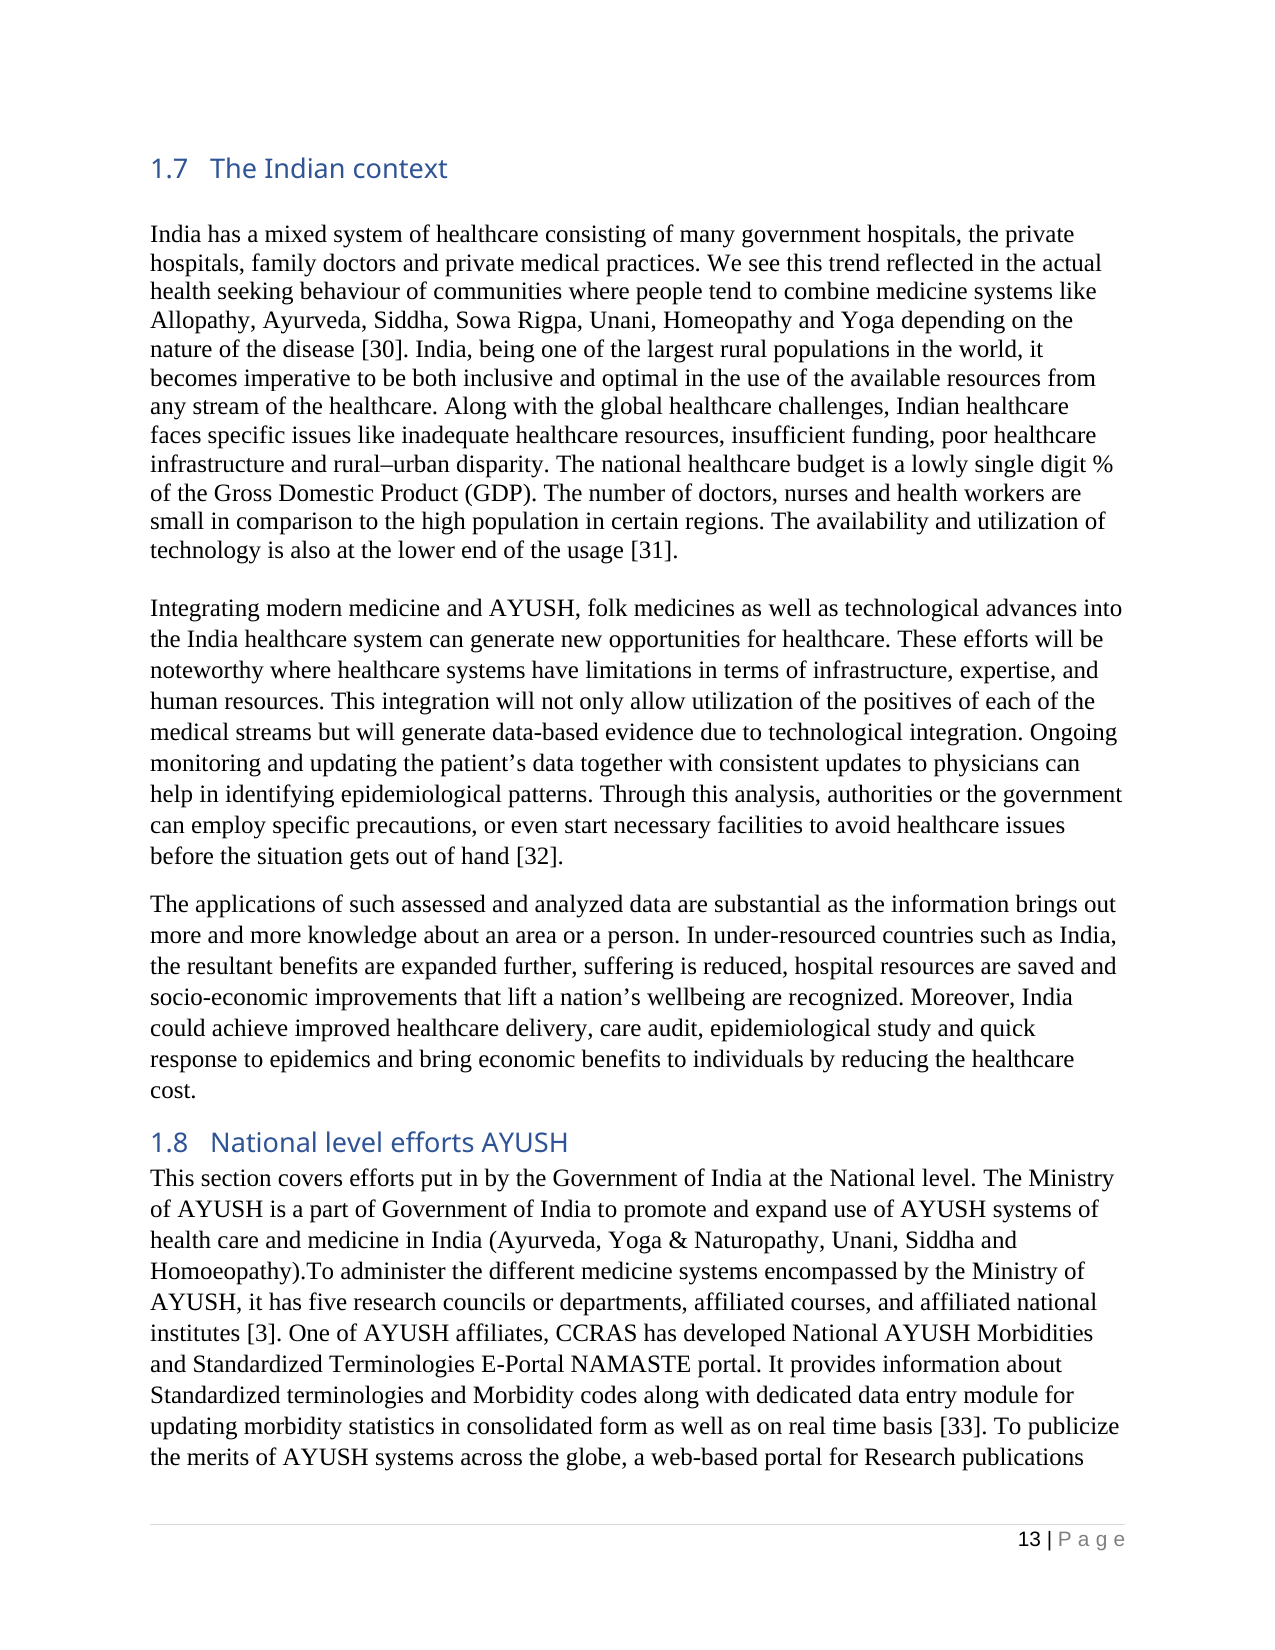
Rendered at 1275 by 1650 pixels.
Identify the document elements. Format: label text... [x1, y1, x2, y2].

subtitle National level efforts AYUSH [150, 1123, 1125, 1160]
text The applications of such assessed and analyzed data are substantial as the information brings out more and more knowledge about an area or a person. In under-resourced countries such as India, the resultant benefits are expanded further, suffering is reduced, hospital resources are saved and socio-economic improvements that lift a nation’s wellbeing are recognized. Moreover, India could achieve improved healthcare delivery, care audit, epidemiological study and quick response to epidemics and bring economic benefits to individuals by reducing the healthcare cost. [150, 889, 1125, 1104]
subtitle The Indian context [150, 150, 1125, 187]
text India has a mixed system of healthcare consisting of many government hospitals, the private hospitals, family doctors and private medical practices. We see this trend reflected in the actual health seeking behaviour of communities where people tend to combine medicine systems like Allopathy, Ayurveda, Siddha, Sowa Rigpa, Unani, Homeopathy and Yoga depending on the nature of the disease . India, being one of the largest rural populations in the world, it becomes imperative to be both inclusive and optimal in the use of the available resources from any stream of the healthcare. Along with the global healthcare challenges, Indian healthcare faces specific issues like inadequate healthcare resources, insufficient funding, poor healthcare infrastructure and rural–urban disparity. The national healthcare budget is a lowly single digit % of the Gross Domestic Product (GDP). The number of doctors, nurses and health workers are small in comparison to the high population in certain regions. The availability and utilization of technology is also at the lower end of the usage . [150, 219, 1125, 564]
text Integrating modern medicine and AYUSH, folk medicines as well as technological advances into the India healthcare system can generate new opportunities for healthcare. These efforts will be noteworthy where healthcare systems have limitations in terms of infrastructure, expertise, and human resources. This integration will not only allow utilization of the positives of each of the medical streams but will generate data-based evidence due to technological integration. Ongoing monitoring and updating the patient’s data together with consistent updates to physicians can help in identifying epidemiological patterns. Through this analysis, authorities or the government can employ specific precautions, or even start necessary facilities to avoid healthcare issues before the situation gets out of hand . [150, 593, 1125, 870]
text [150, 1163, 1125, 1471]
